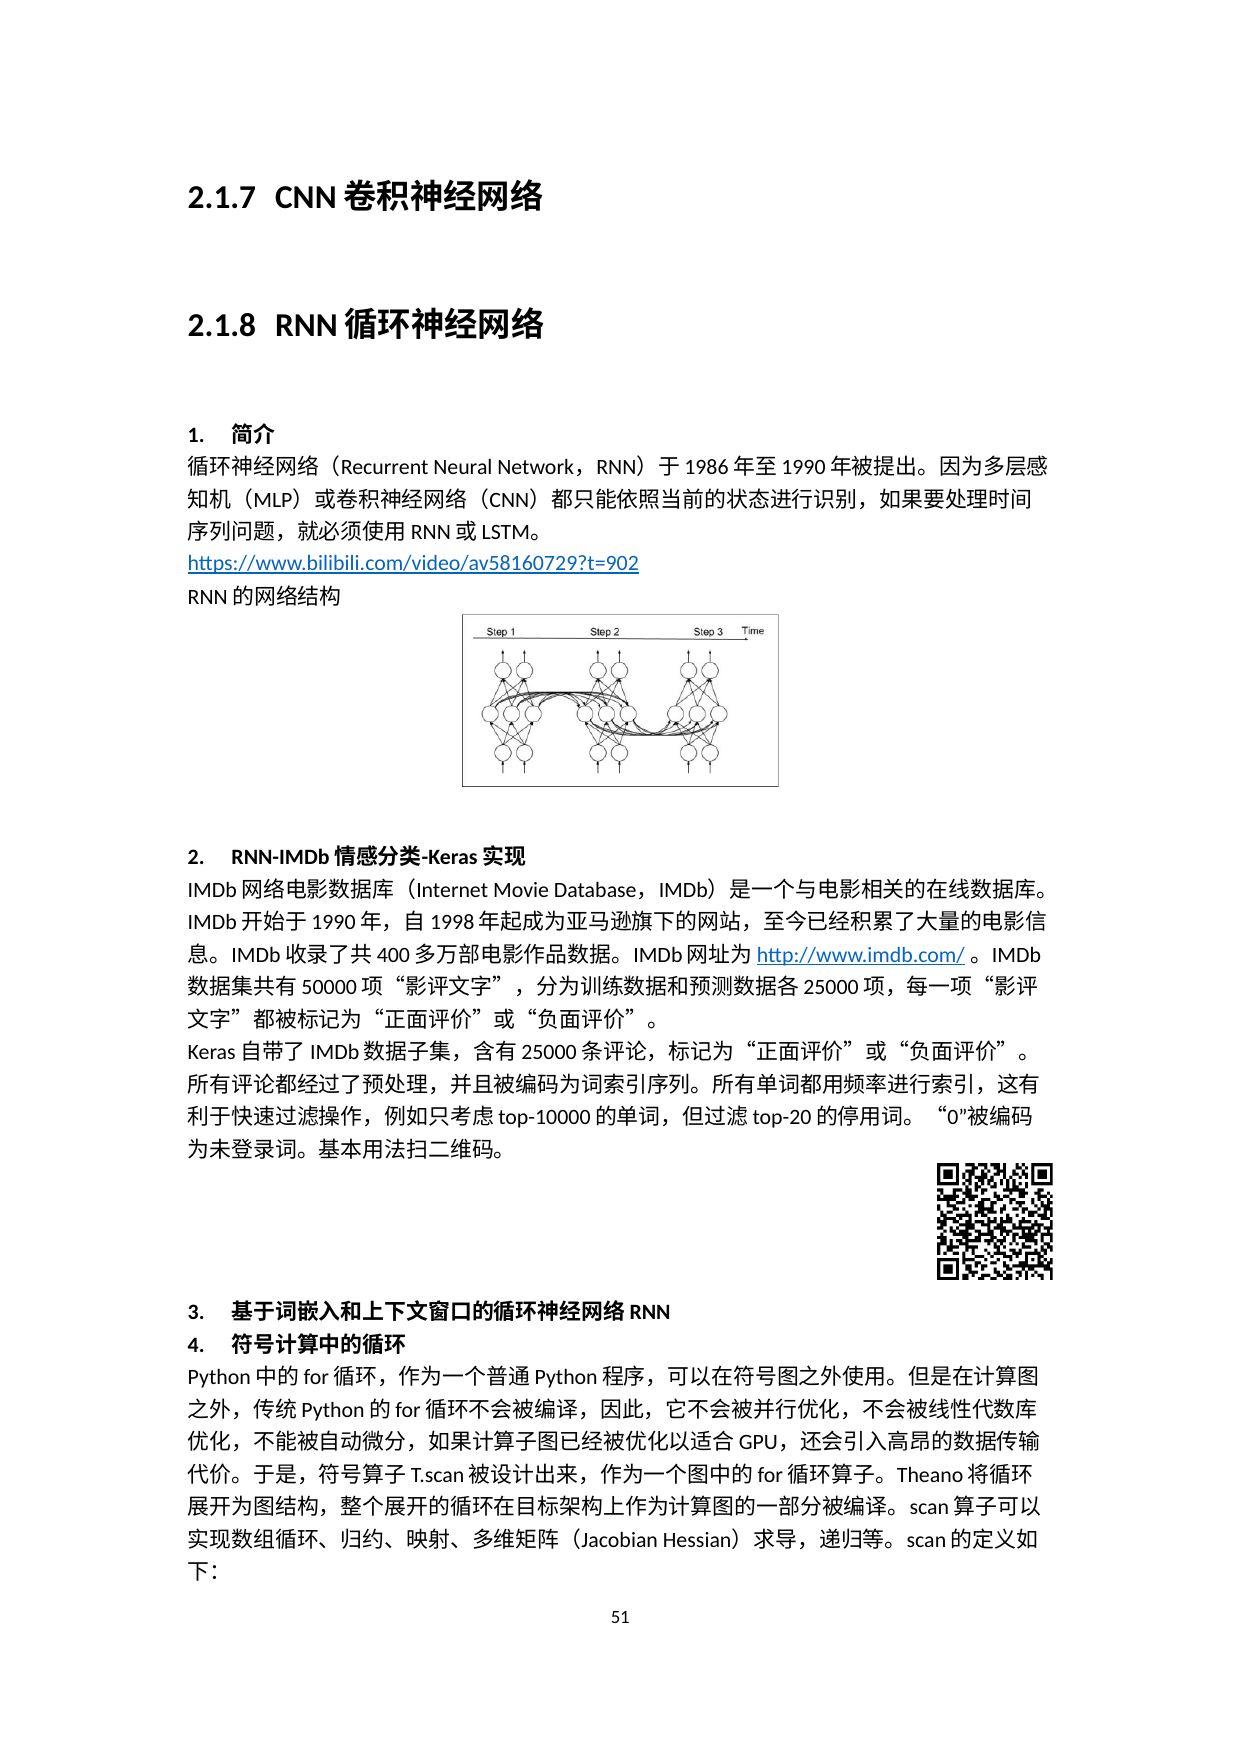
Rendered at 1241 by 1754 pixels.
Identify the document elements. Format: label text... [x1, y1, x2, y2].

text 循环神经网络（Recurrent Neural Network，RNN）于1986年至1990年被提出。因为多层感知机（MLP）或卷积神经网络（CNN）都只能依照当前的状态进行识别，如果要处理时间序列问题，就必须使用RNN或LSTM。 [187, 449, 1053, 546]
text IMDb网络电影数据库（Internet Movie Database，IMDb）是一个与电影相关的在线数据库。IMDb开始于1990年，自1998年起成为亚马逊旗下的网站，至今已经积累了大量的电影信息。IMDb收录了共400多万部电影作品数据。IMDb网址为http://www.imdb.com/ 。IMDb数据集共有50000项“影评文字”，分为训练数据和预测数据各25000项，每一项“影评文字”都被标记为“正面评价”或“负面评价”。 [187, 871, 1053, 1034]
list RNN-IMDb情感分类-Keras实现 [187, 839, 1053, 871]
text Python中的for循环，作为一个普通Python程序，可以在符号图之外使用。但是在计算图之外，传统Python的for循环不会被编译，因此，它不会被并行优化，不会被线性代数库优化，不能被自动微分，如果计算子图已经被优化以适合GPU，还会引入高昂的数据传输代价。于是，符号算子T.scan被设计出来，作为一个图中的for循环算子。Theano将循环展开为图结构，整个展开的循环在目标架构上作为计算图的一部分被编译。scan算子可以实现数组循环、归约、映射、多维矩阵（Jacobian Hessian）求导，递归等。scan的定义如下： [187, 1359, 1053, 1586]
list 符号计算中的循环 [187, 1326, 1053, 1359]
list 简介 [187, 416, 1053, 449]
picture [937, 1163, 1053, 1280]
text RNN的网络结构 [187, 579, 1053, 611]
list 基于词嵌入和上下文窗口的循环神经网络RNN [187, 1294, 1053, 1326]
text Keras自带了IMDb数据子集，含有25000条评论，标记为“正面评价”或“负面评价”。所有评论都经过了预处理，并且被编码为词索引序列。所有单词都用频率进行索引，这有利于快速过滤操作，例如只考虑top-10000的单词，但过滤top-20的停用词。“0”被编码为未登录词。基本用法扫二维码。 [187, 1034, 1053, 1164]
text https://www.bilibili.com/video/av58160729?t=902 [187, 546, 1053, 579]
picture [458, 611, 782, 791]
subtitle CNN卷积神经网络 [187, 162, 1053, 227]
subtitle RNN循环神经网络 [187, 289, 1053, 354]
